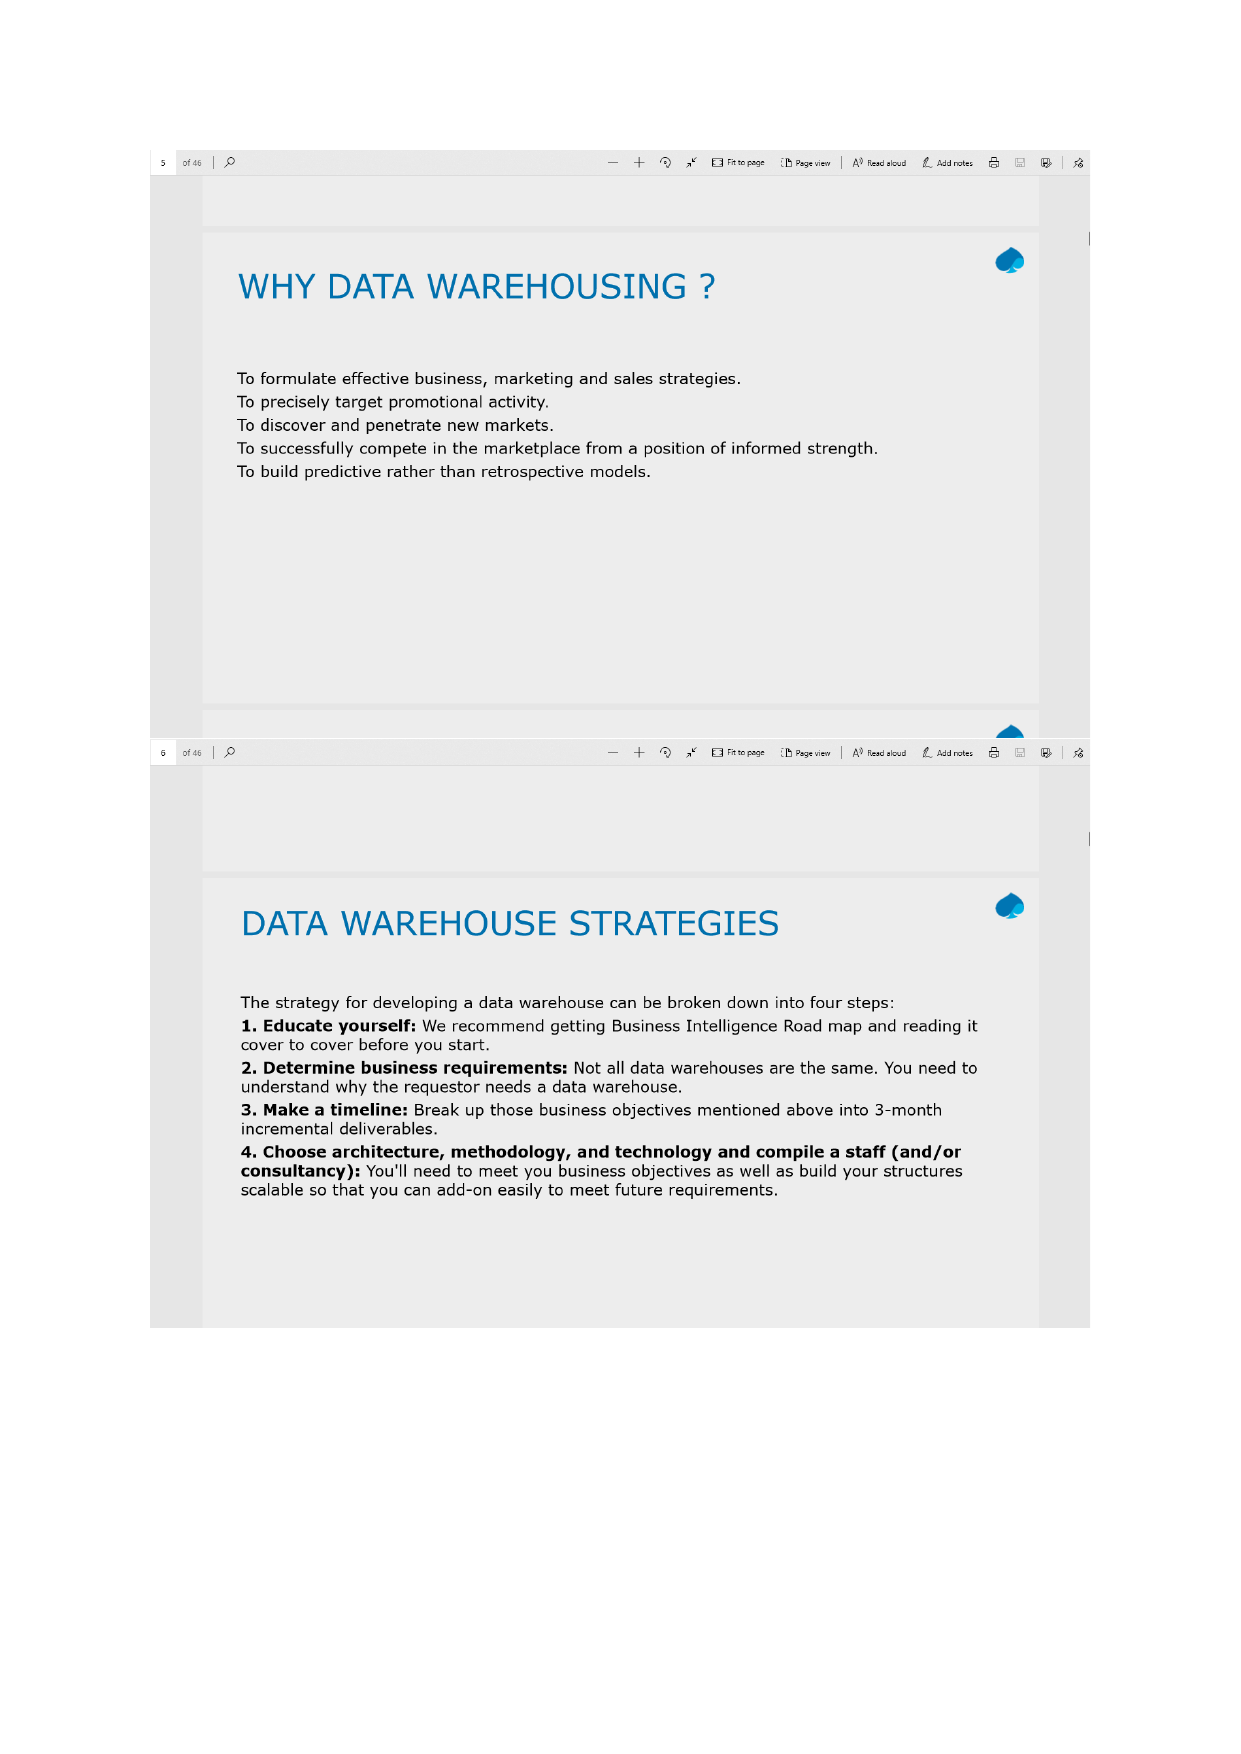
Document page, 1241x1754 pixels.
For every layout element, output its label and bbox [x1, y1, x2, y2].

picture [150, 739, 1091, 1328]
picture [150, 150, 1091, 738]
